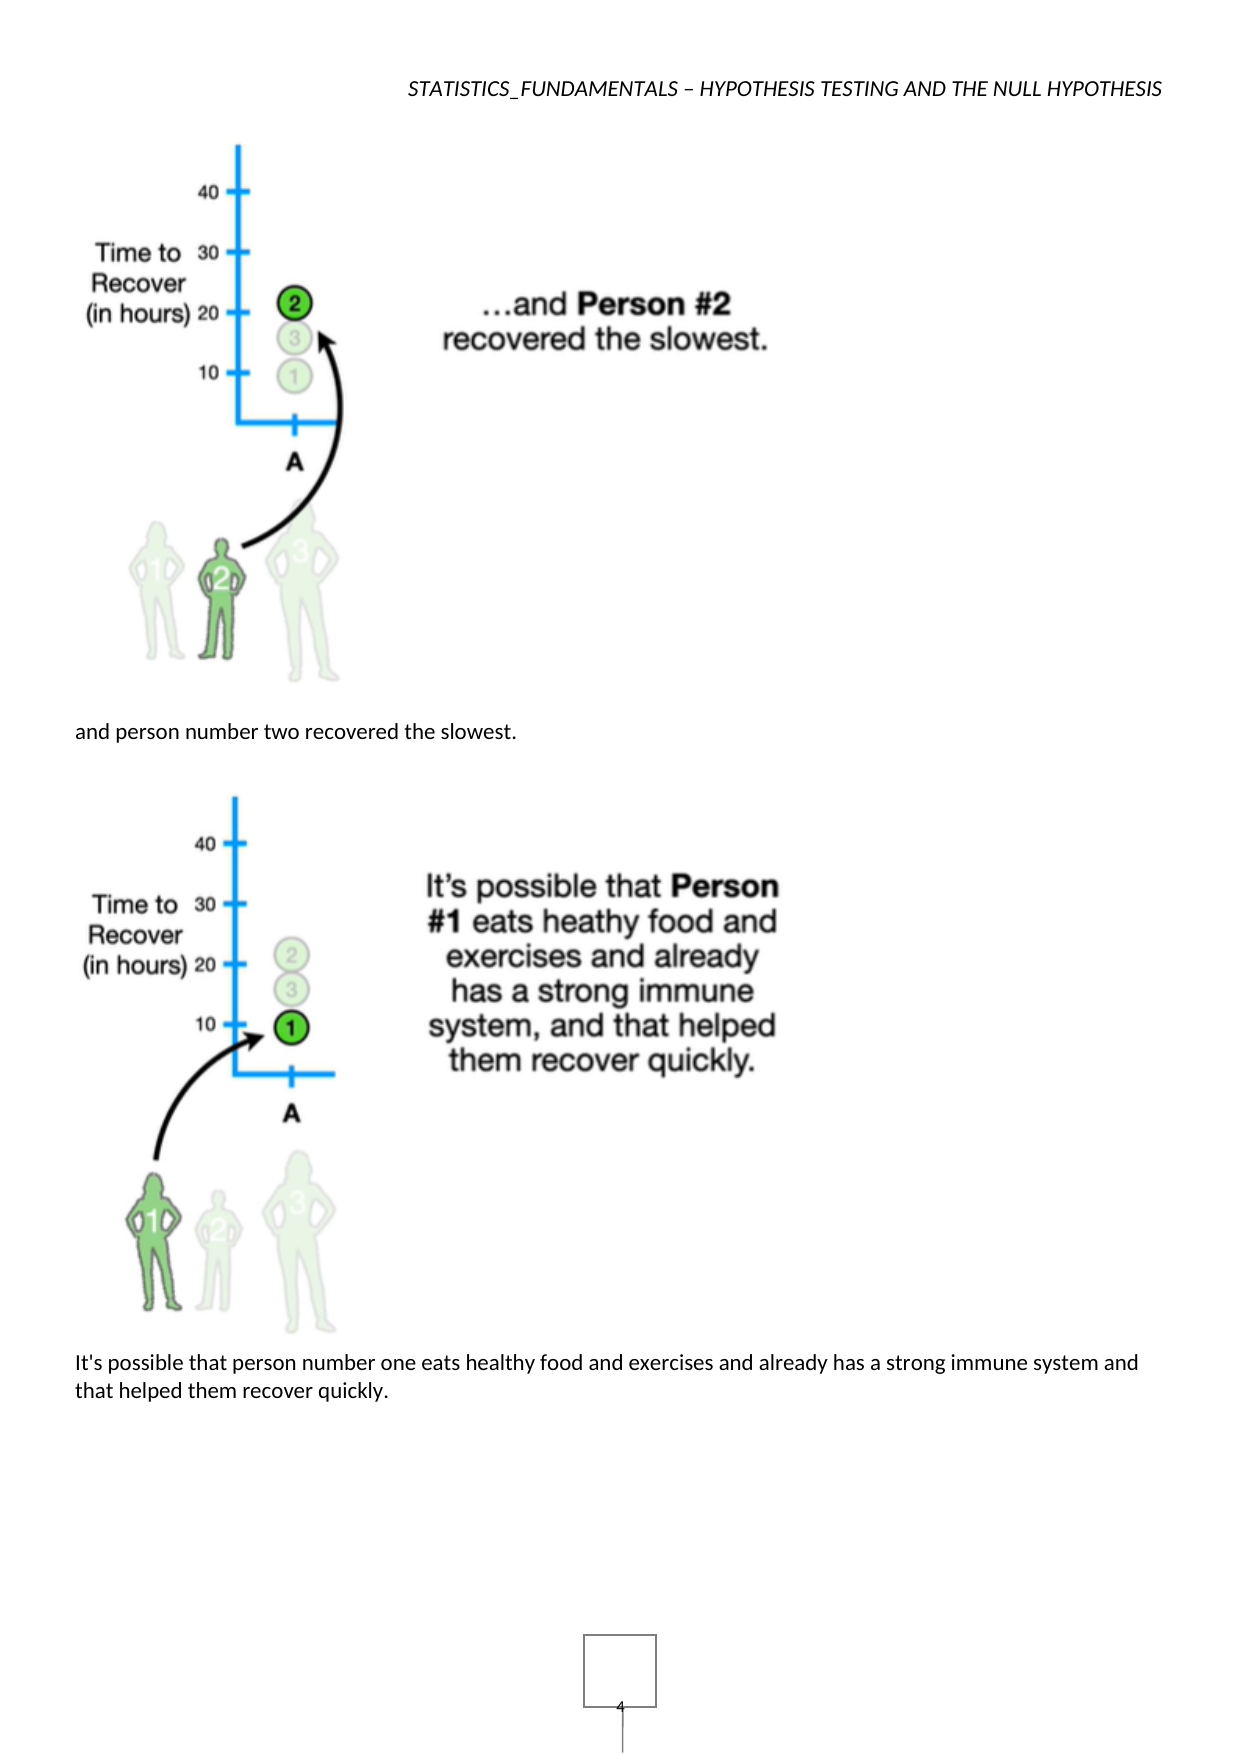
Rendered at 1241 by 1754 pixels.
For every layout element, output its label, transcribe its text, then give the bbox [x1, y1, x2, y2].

picture [75, 129, 935, 718]
text and person number two recovered the slowest. [75, 717, 1165, 745]
picture [75, 773, 852, 1349]
text It's possible that person number one eats healthy food and exercises and already has a strong immune system and that helped them recover quickly. [75, 1348, 1165, 1404]
